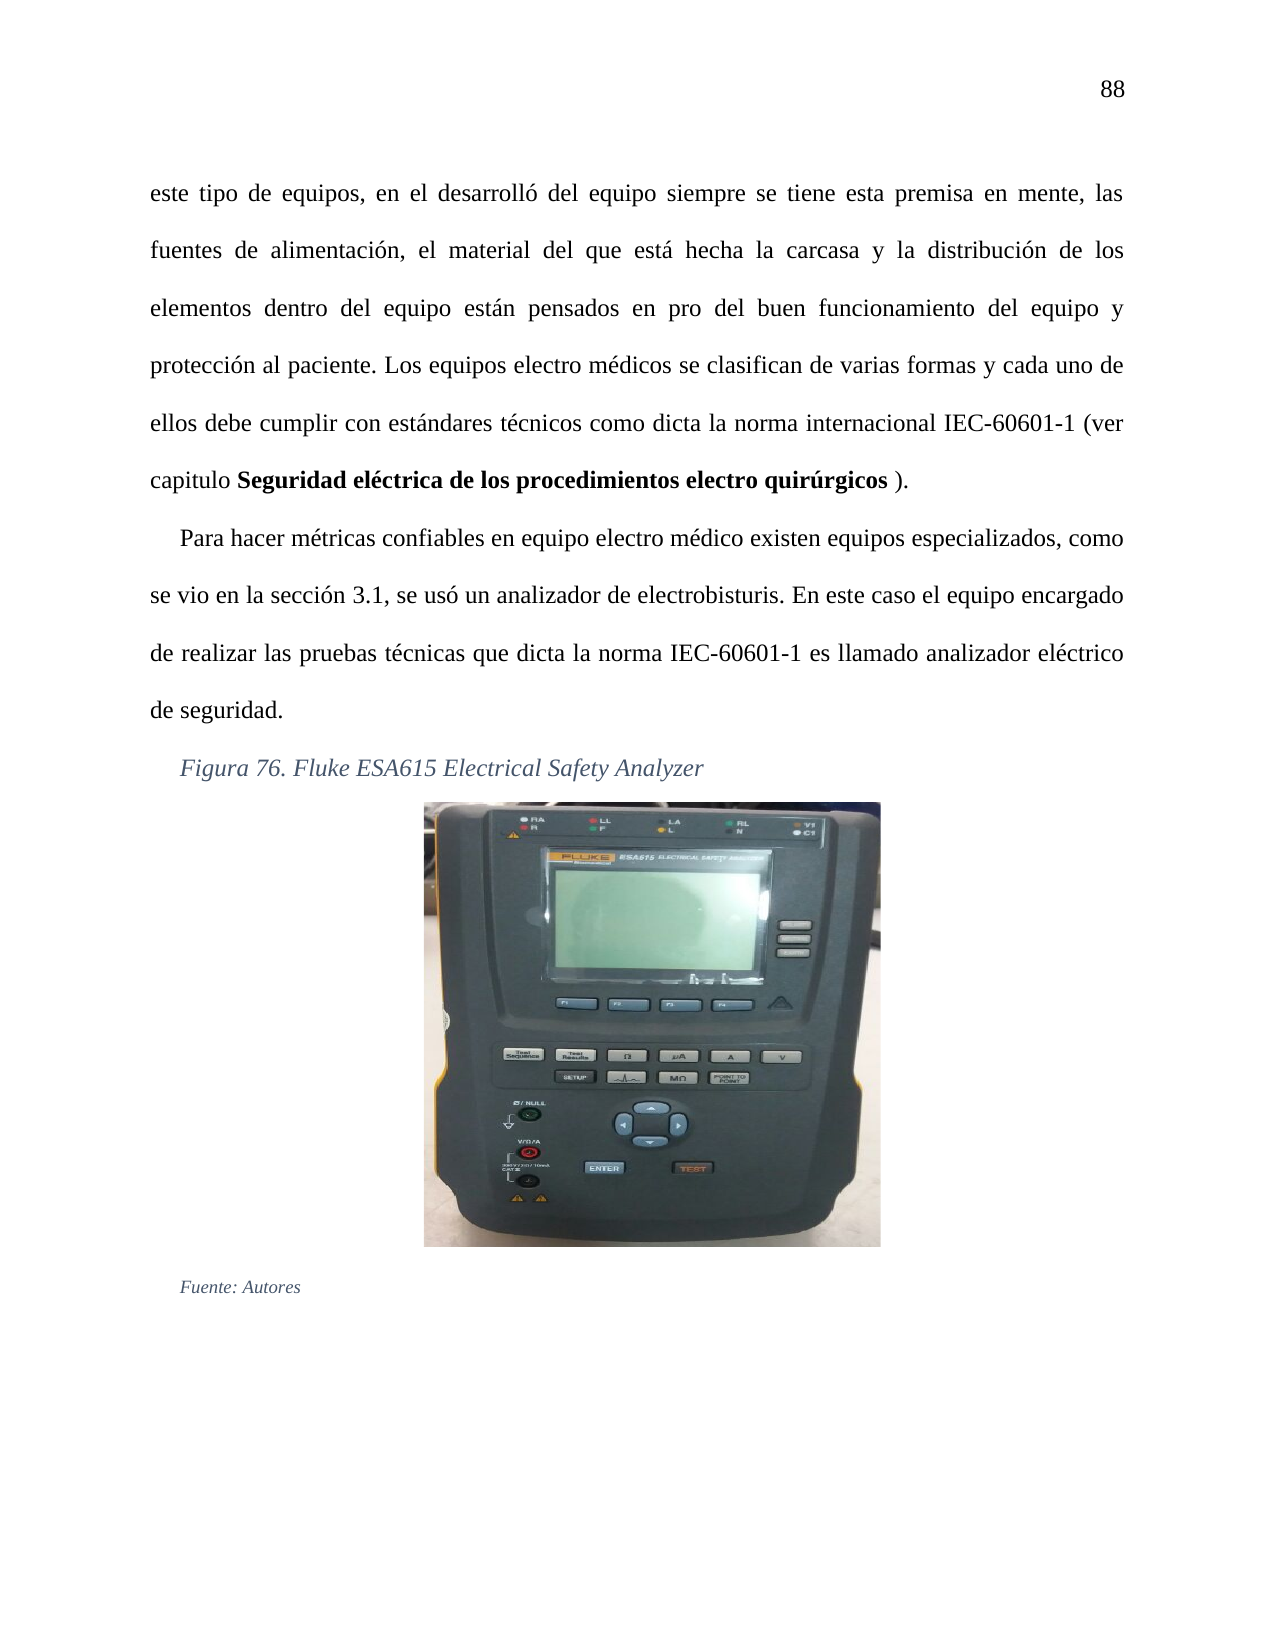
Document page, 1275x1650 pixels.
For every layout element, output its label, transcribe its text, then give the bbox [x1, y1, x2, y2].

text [150, 178, 1125, 494]
text Fuente: Autores [150, 1276, 1125, 1297]
text Para hacer métricas confiables en equipo electro médico existen equipos especializados, como se vio en la sección 3.1, se usó un analizador de electrobisturis. En este caso el equipo encargado de realizar las pruebas técnicas que dicta la norma IEC-60601-1 es llamado analizador eléctrico de seguridad. [150, 523, 1125, 724]
text Figura 76. Fluke ESA615 Electrical Safety Analyzer [150, 753, 1125, 781]
picture [423, 802, 881, 1247]
